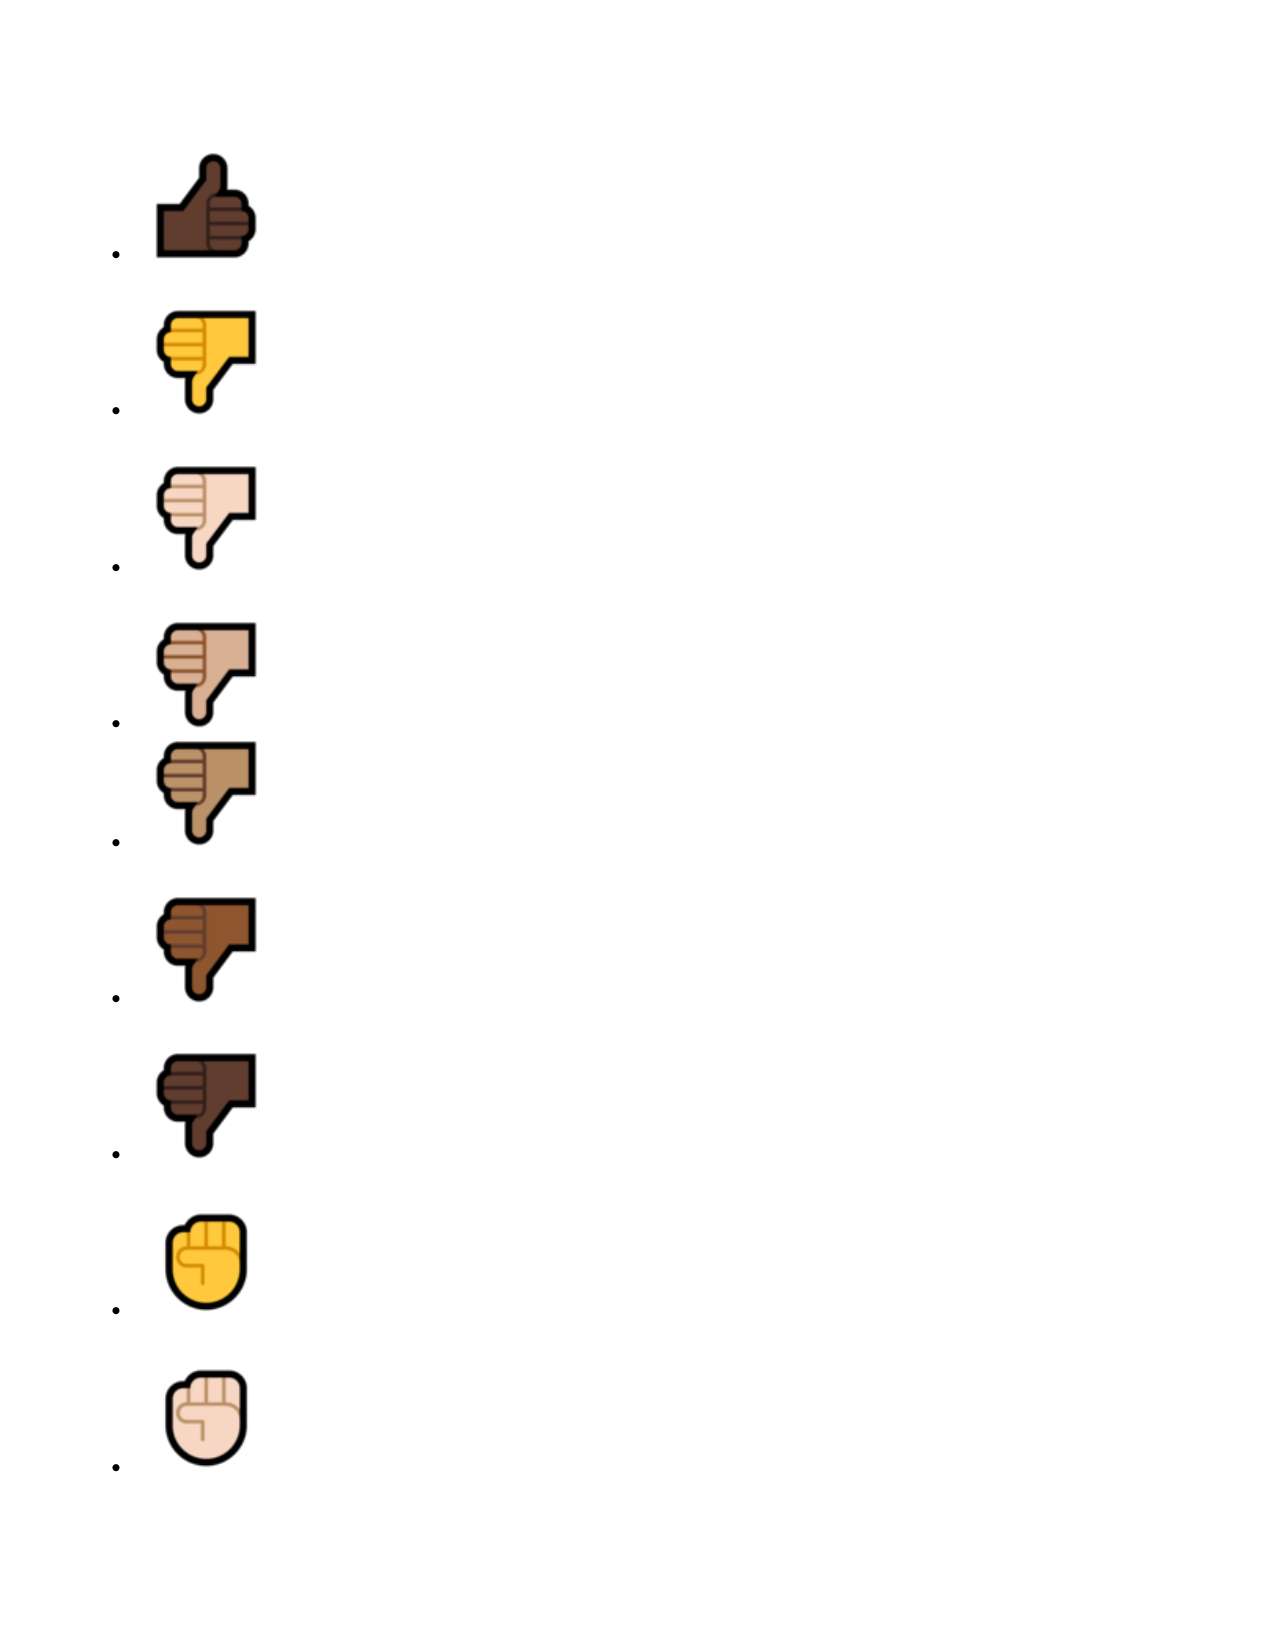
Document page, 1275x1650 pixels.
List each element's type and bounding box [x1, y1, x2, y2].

picture [150, 737, 263, 850]
picture [150, 1050, 263, 1163]
picture [150, 618, 263, 732]
picture [150, 1206, 263, 1319]
picture [150, 1362, 263, 1475]
picture [150, 462, 263, 575]
picture [150, 306, 263, 419]
picture [150, 150, 263, 263]
picture [150, 893, 263, 1007]
